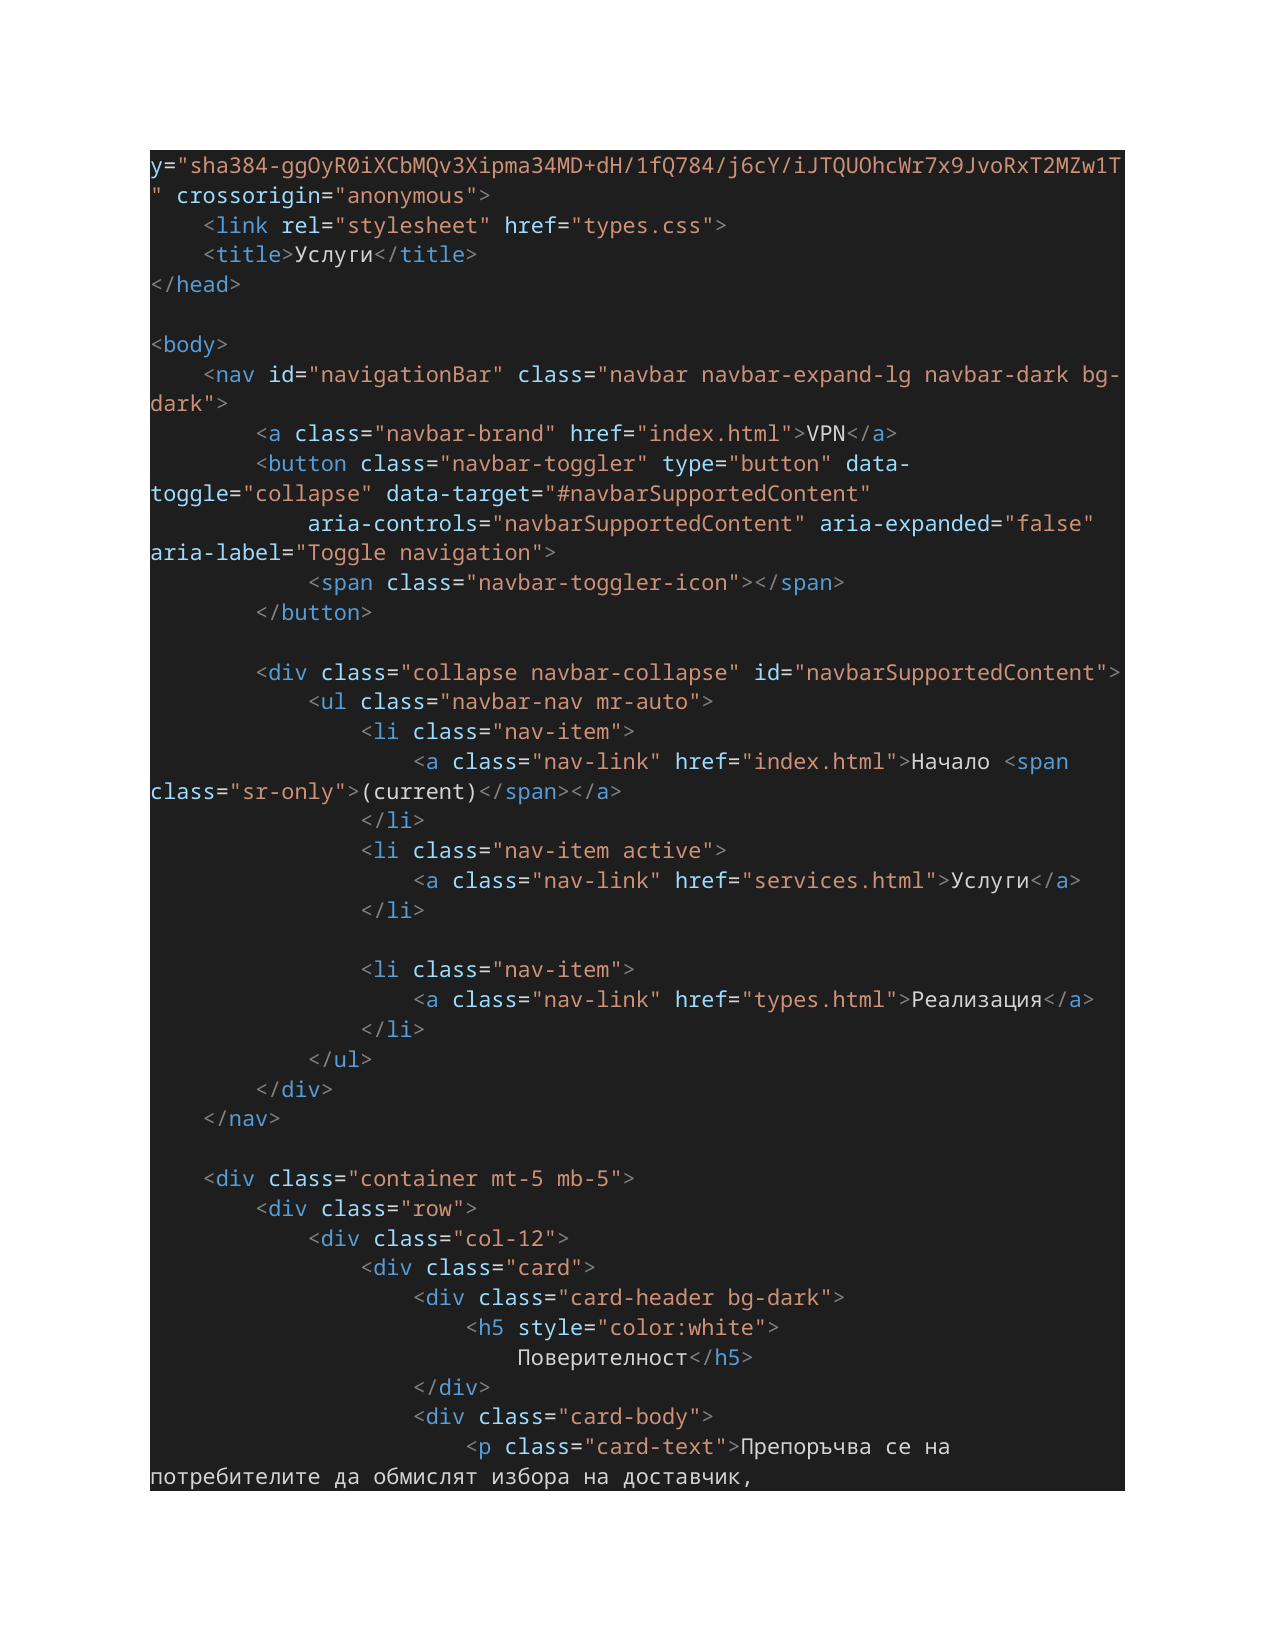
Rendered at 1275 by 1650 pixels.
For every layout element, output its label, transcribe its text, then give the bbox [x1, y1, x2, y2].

text <a class="nav-link" href="types.html">Реализация</a> [150, 984, 1125, 1014]
text <span class="navbar-toggler-icon"></span> [150, 567, 1125, 597]
text <h5 style="color:white"> [150, 1312, 1125, 1342]
text <div class="collapse navbar-collapse" id="navbarSupportedContent"> [150, 656, 1125, 686]
text </div> [150, 1073, 1125, 1103]
text </li> [150, 1014, 1125, 1044]
text <button class="navbar-toggler" type="button" data-toggle="collapse" data-target="#navbarSupportedContent" [150, 448, 1125, 507]
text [150, 150, 1125, 209]
text <li class="nav-item"> [150, 954, 1125, 984]
text <link rel="stylesheet" href="types.css"> [150, 209, 1125, 239]
text <a class="nav-link" href="index.html">Начало <span class="sr-only">(current)</span></a> [150, 746, 1125, 805]
text <body> [150, 329, 1125, 358]
text </head> [150, 269, 1125, 299]
text aria-controls="navbarSupportedContent" aria-expanded="false" aria-label="Toggle navigation"> [150, 507, 1125, 567]
text <div class="row"> [150, 1193, 1125, 1222]
text Поверителност</h5> [150, 1342, 1125, 1371]
text <div class="card-header bg-dark"> [150, 1282, 1125, 1312]
text </li> [150, 805, 1125, 835]
text <p class="card-text">Препоръчва се на потребителите да обмислят избора на доставчик, [150, 1431, 1125, 1491]
text <title>Услуги</title> [150, 239, 1125, 269]
text <div class="card"> [150, 1252, 1125, 1282]
text <div class="col-12"> [150, 1222, 1125, 1252]
text <li class="nav-item"> [150, 716, 1125, 746]
text </nav> [150, 1103, 1125, 1133]
text <ul class="navbar-nav mr-auto"> [150, 686, 1125, 716]
text </li> [150, 895, 1125, 924]
text <div class="card-body"> [150, 1401, 1125, 1431]
text </div> [150, 1371, 1125, 1401]
text </button> [150, 597, 1125, 627]
text <a class="nav-link" href="services.html">Услуги</a> [150, 865, 1125, 895]
text <li class="nav-item active"> [150, 835, 1125, 865]
text <a class="navbar-brand" href="index.html">VPN</a> [150, 418, 1125, 448]
text </ul> [150, 1044, 1125, 1073]
text <nav id="navigationBar" class="navbar navbar-expand-lg navbar-dark bg-dark"> [150, 358, 1125, 418]
text <div class="container mt-5 mb-5"> [150, 1163, 1125, 1193]
